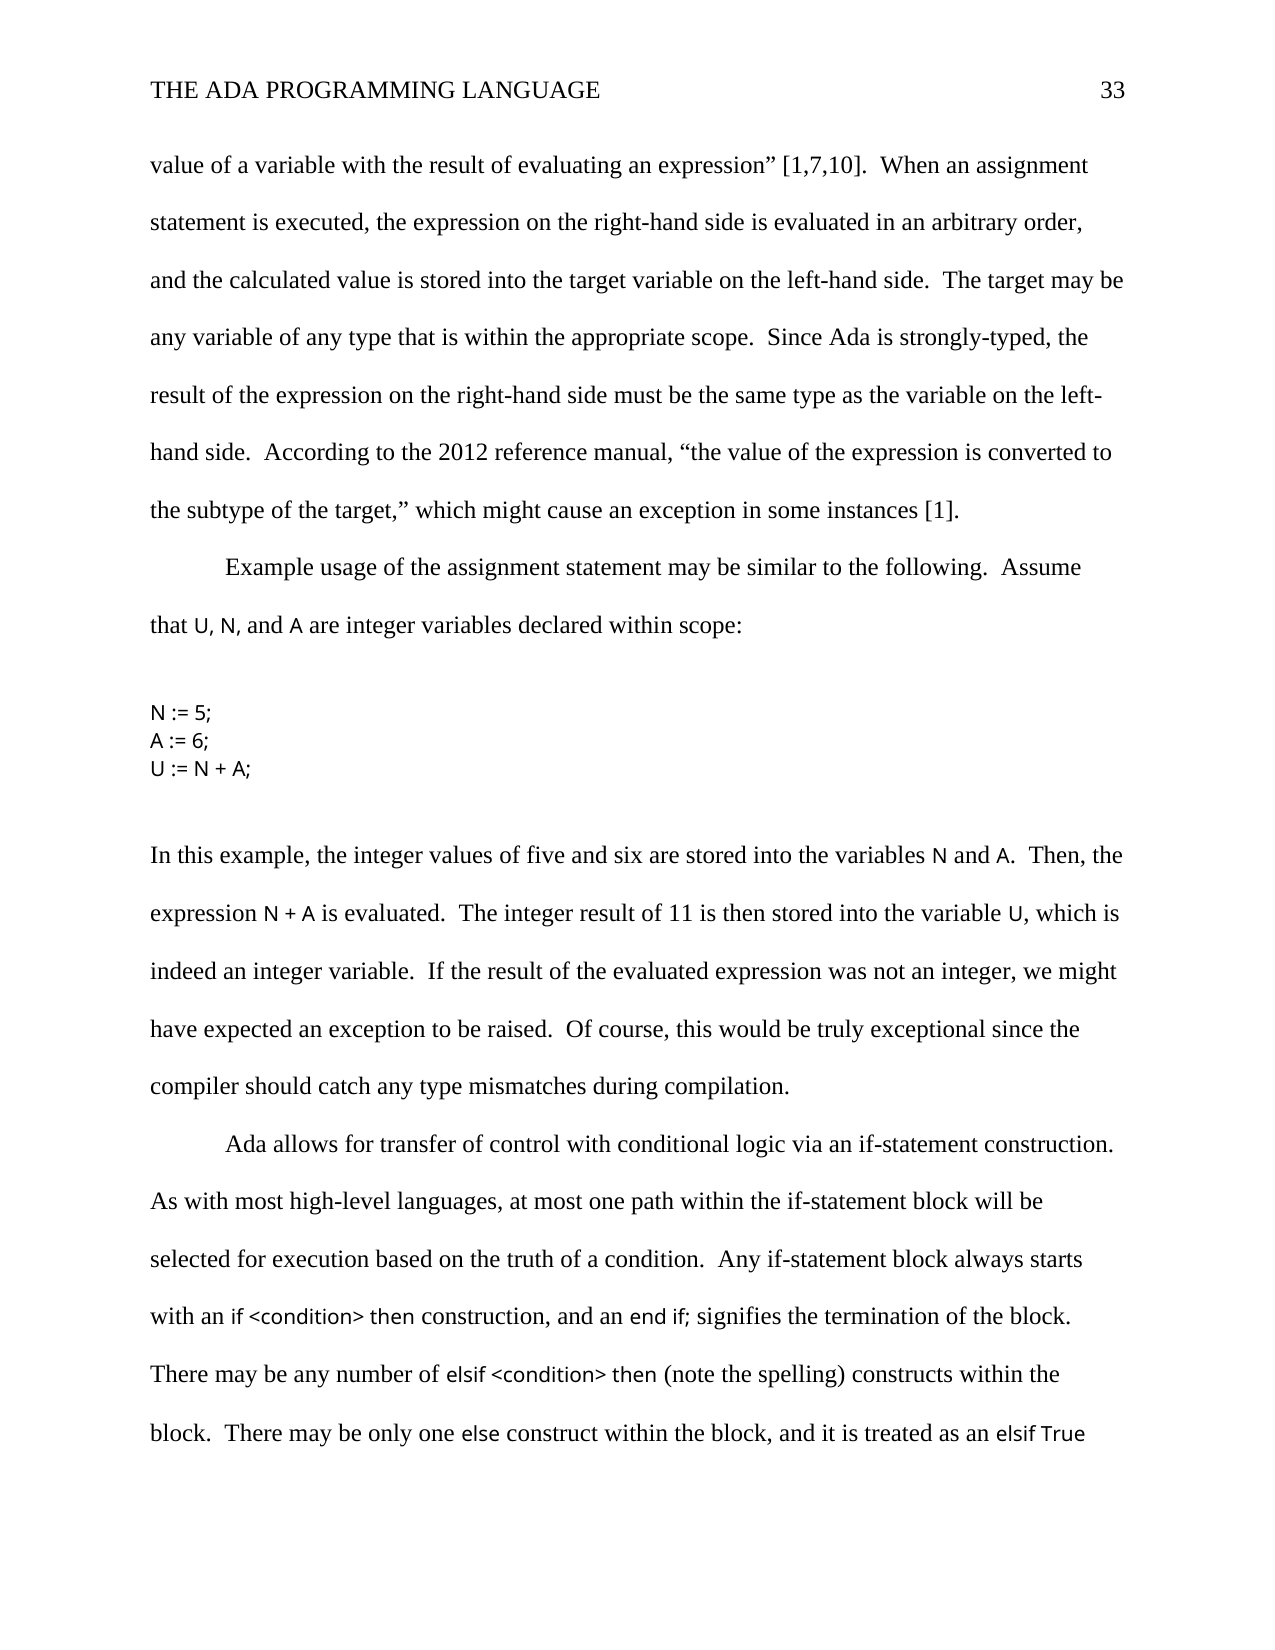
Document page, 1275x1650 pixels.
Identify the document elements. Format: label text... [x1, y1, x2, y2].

text A := 6; [150, 726, 1125, 754]
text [150, 150, 1125, 524]
text N := 5; [150, 698, 1125, 726]
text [150, 1129, 1125, 1447]
text In this example, the integer values of five and six are stored into the variables N and A. Then, the expression N + A is evaluated. The integer result of 11 is then stored into the variable U, which is indeed an integer variable. If the result of the evaluated expression was not an integer, we might have expected an exception to be raised. Of course, this would be truly exceptional since the compiler should catch any type mismatches during compilation. [150, 840, 1125, 1100]
text Example usage of the assignment statement may be similar to the following. Assume that U, N, and A are integer variables declared within scope: [150, 552, 1125, 639]
text U := N + A; [150, 754, 1125, 783]
